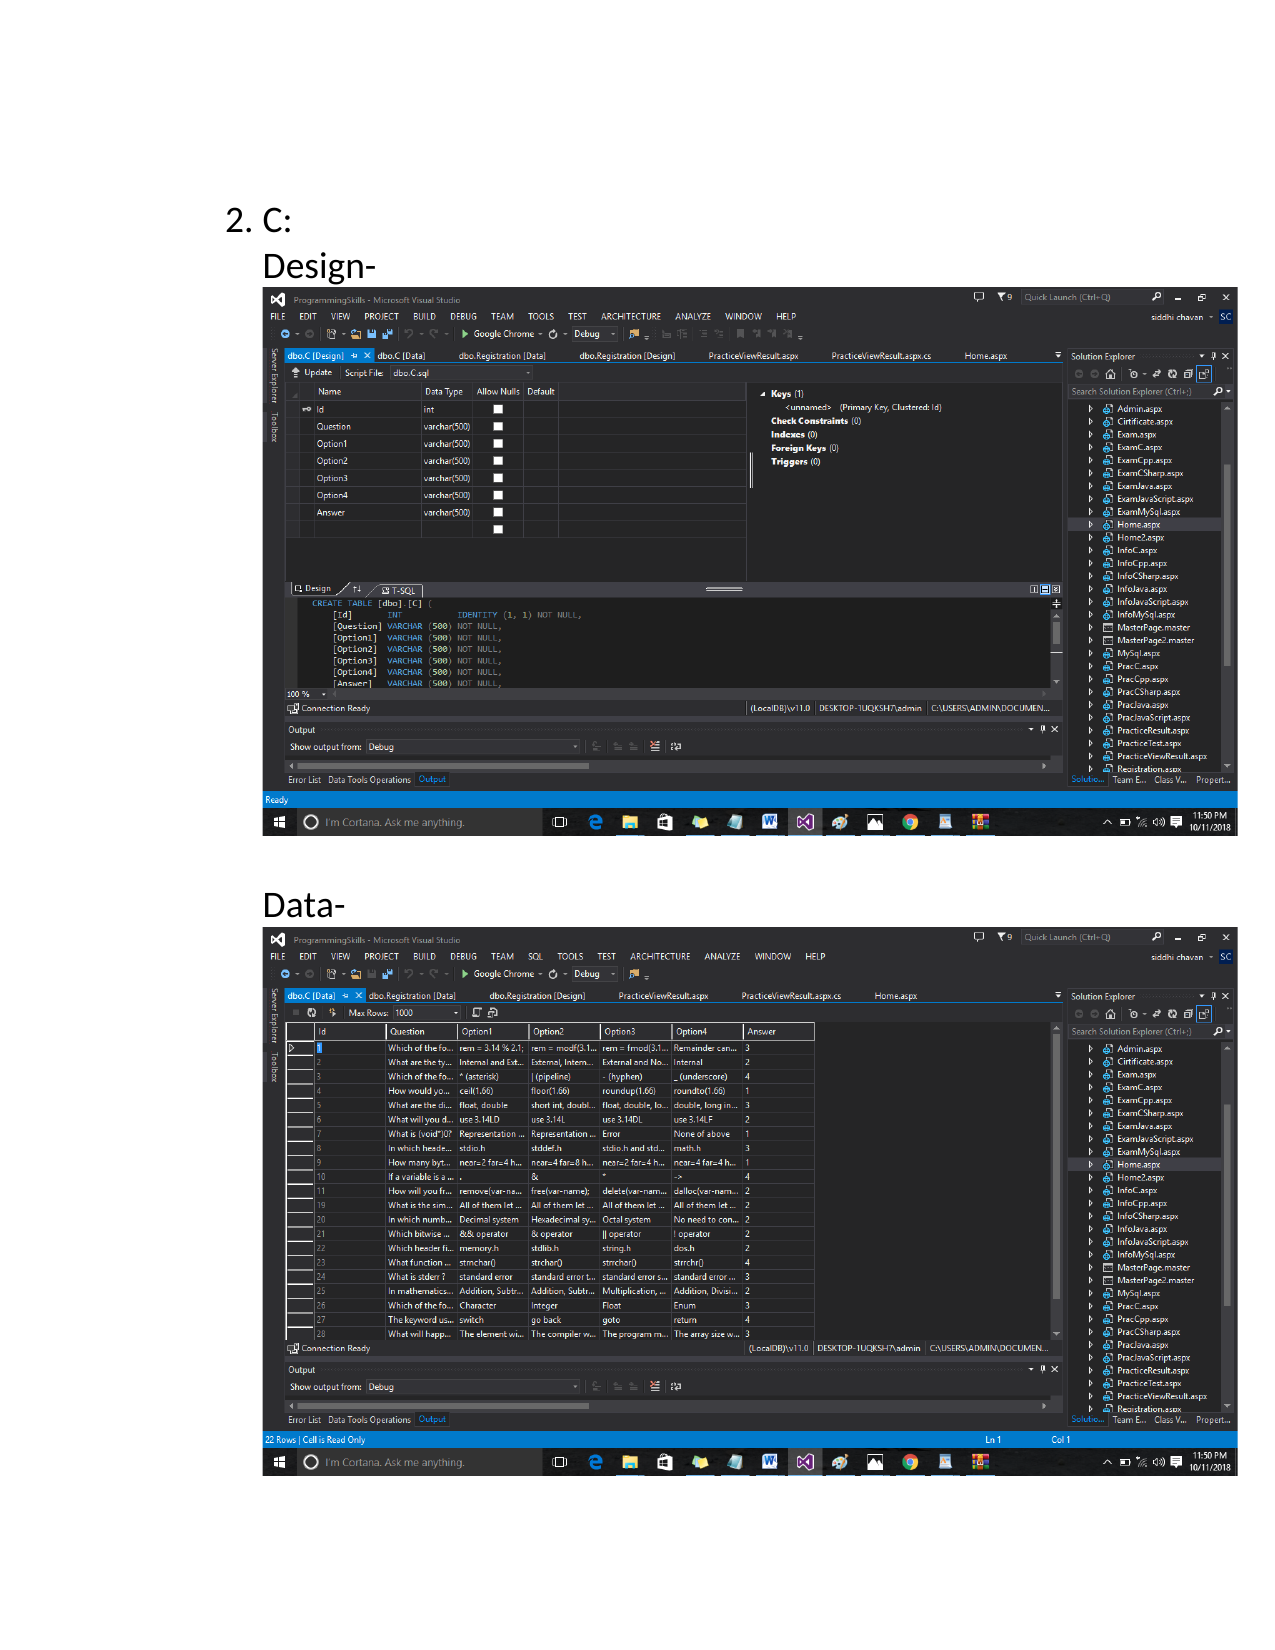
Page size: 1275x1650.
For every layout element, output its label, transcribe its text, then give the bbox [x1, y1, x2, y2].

list Data- [262, 881, 1125, 927]
picture [262, 927, 1238, 1476]
picture [262, 287, 1238, 836]
list Design- [262, 242, 1125, 287]
list C: [225, 196, 1125, 242]
